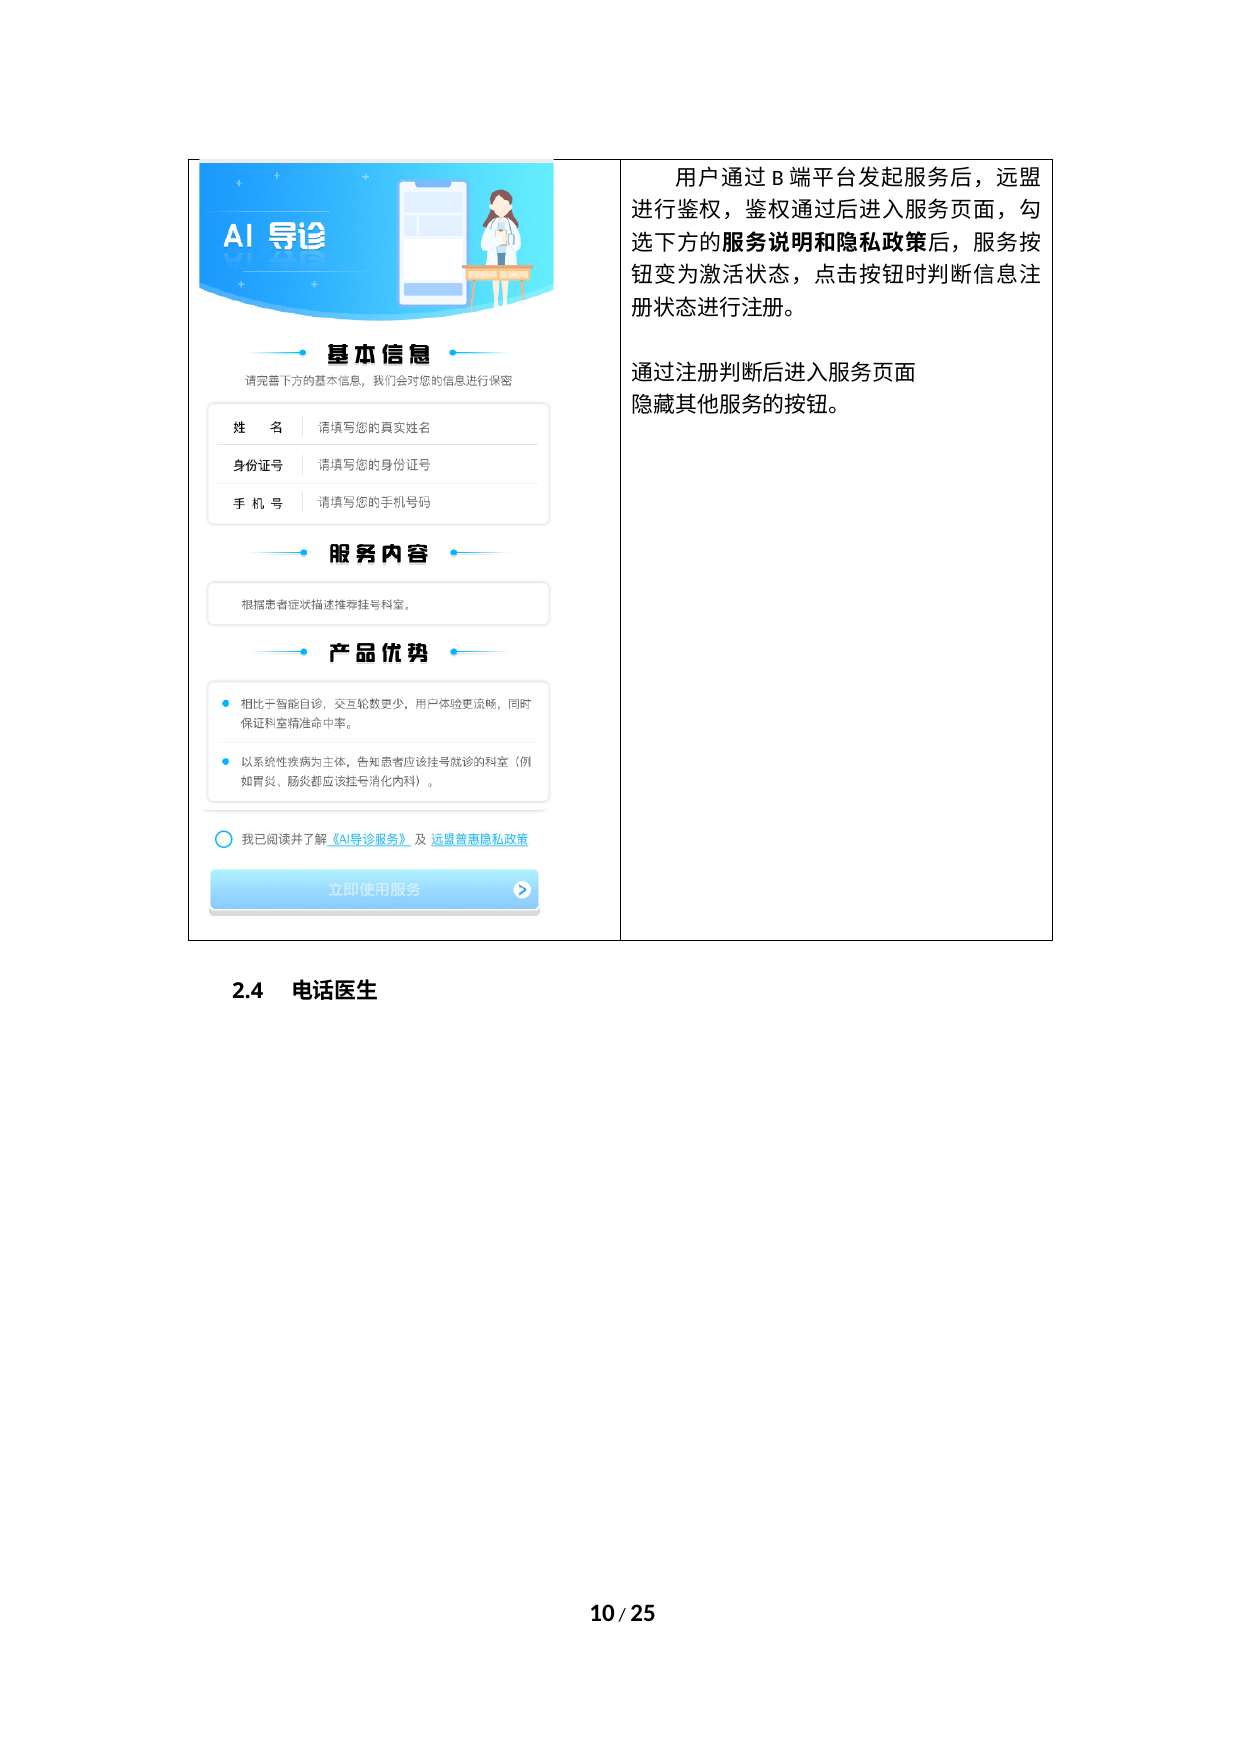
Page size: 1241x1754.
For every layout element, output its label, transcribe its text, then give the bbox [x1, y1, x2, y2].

list 电话医生 [232, 973, 1053, 1006]
table_header [189, 160, 620, 939]
picture [199, 159, 554, 804]
table_header 用户通过B端平台发起服务后，远盟进行鉴权，鉴权通过后进入服务页面，勾选下方的服务说明和隐私政策后，服务按钮变为激活状态，点击按钮时判断信息注册状态进行注册。 通过注册判断后进入服务页面 隐藏其他服务的按钮。 [621, 160, 1052, 939]
picture [199, 809, 554, 927]
